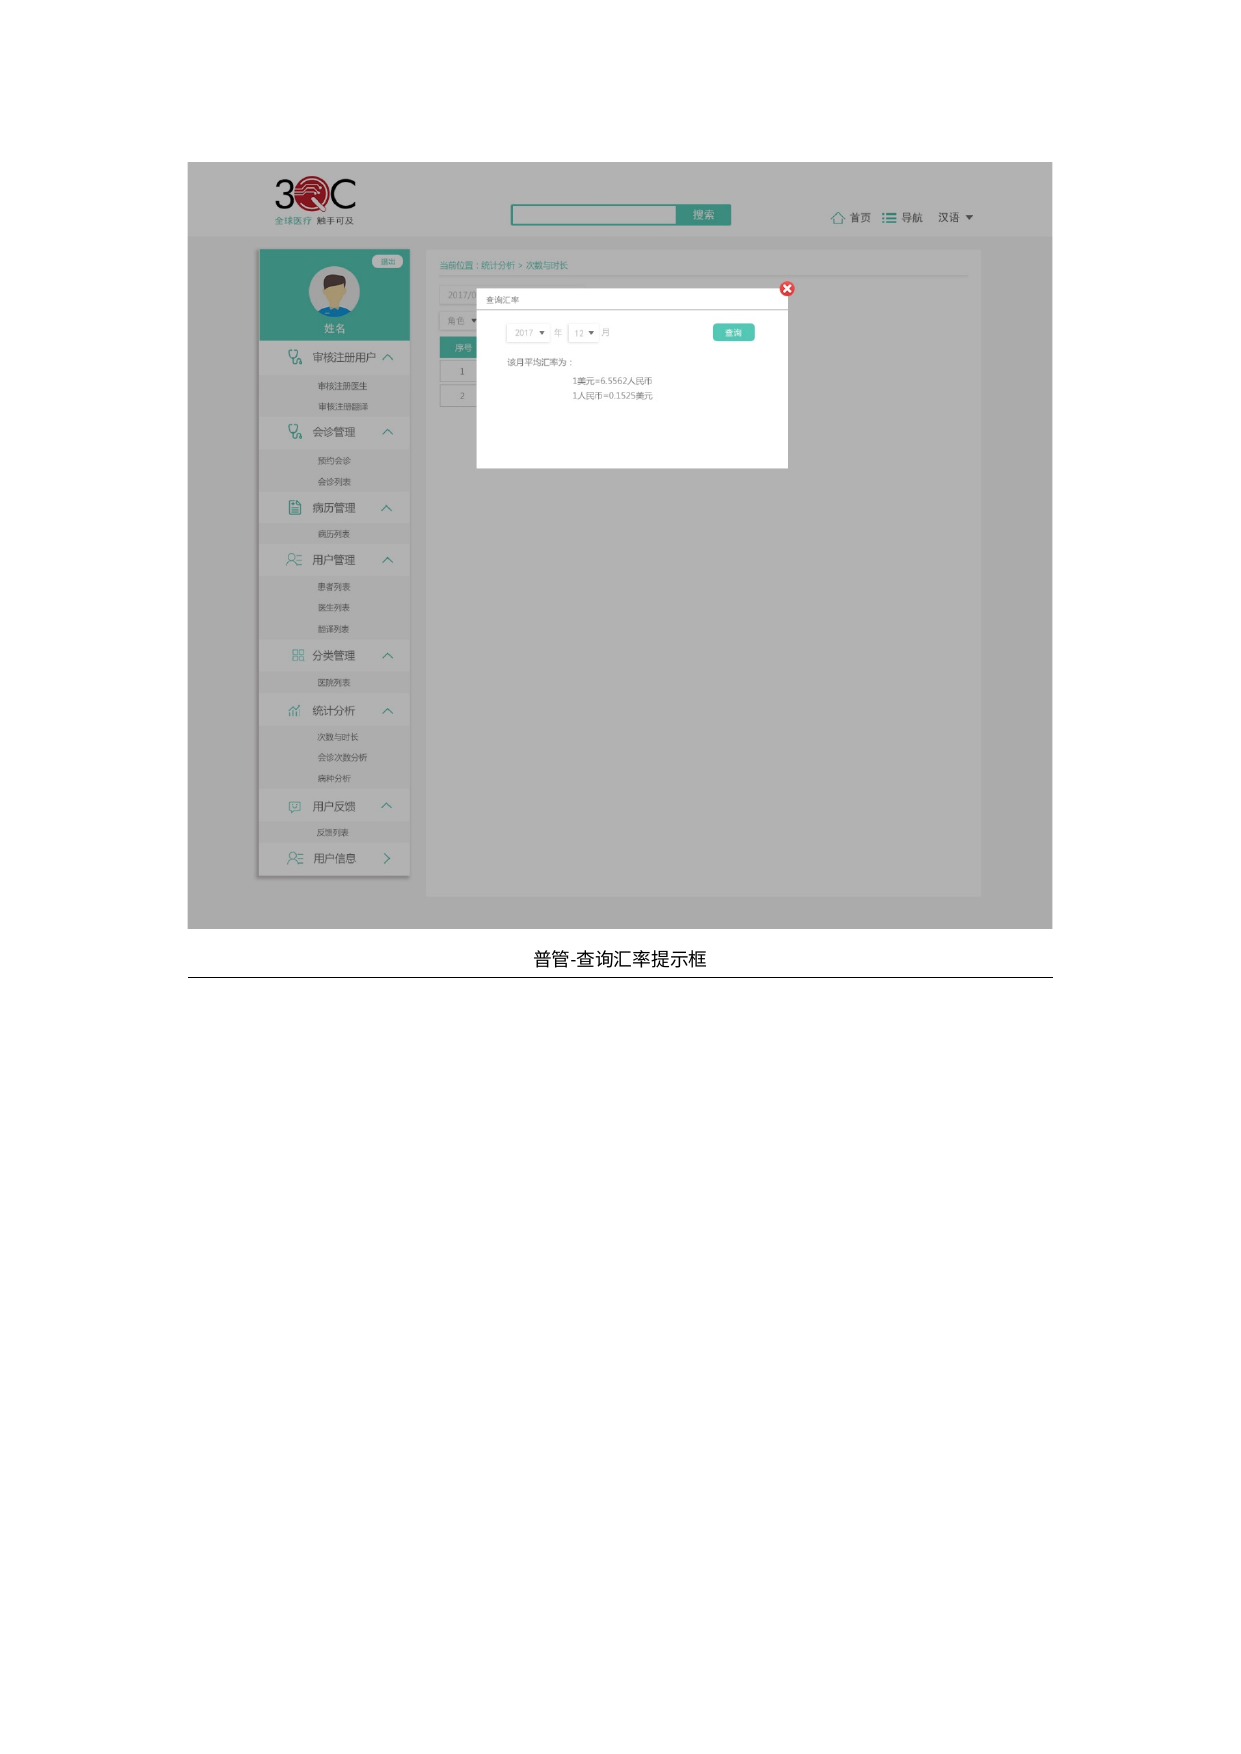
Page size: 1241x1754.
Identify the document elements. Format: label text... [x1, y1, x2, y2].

text 普管-查询汇率提示框 [187, 942, 1053, 978]
picture [187, 162, 1053, 929]
